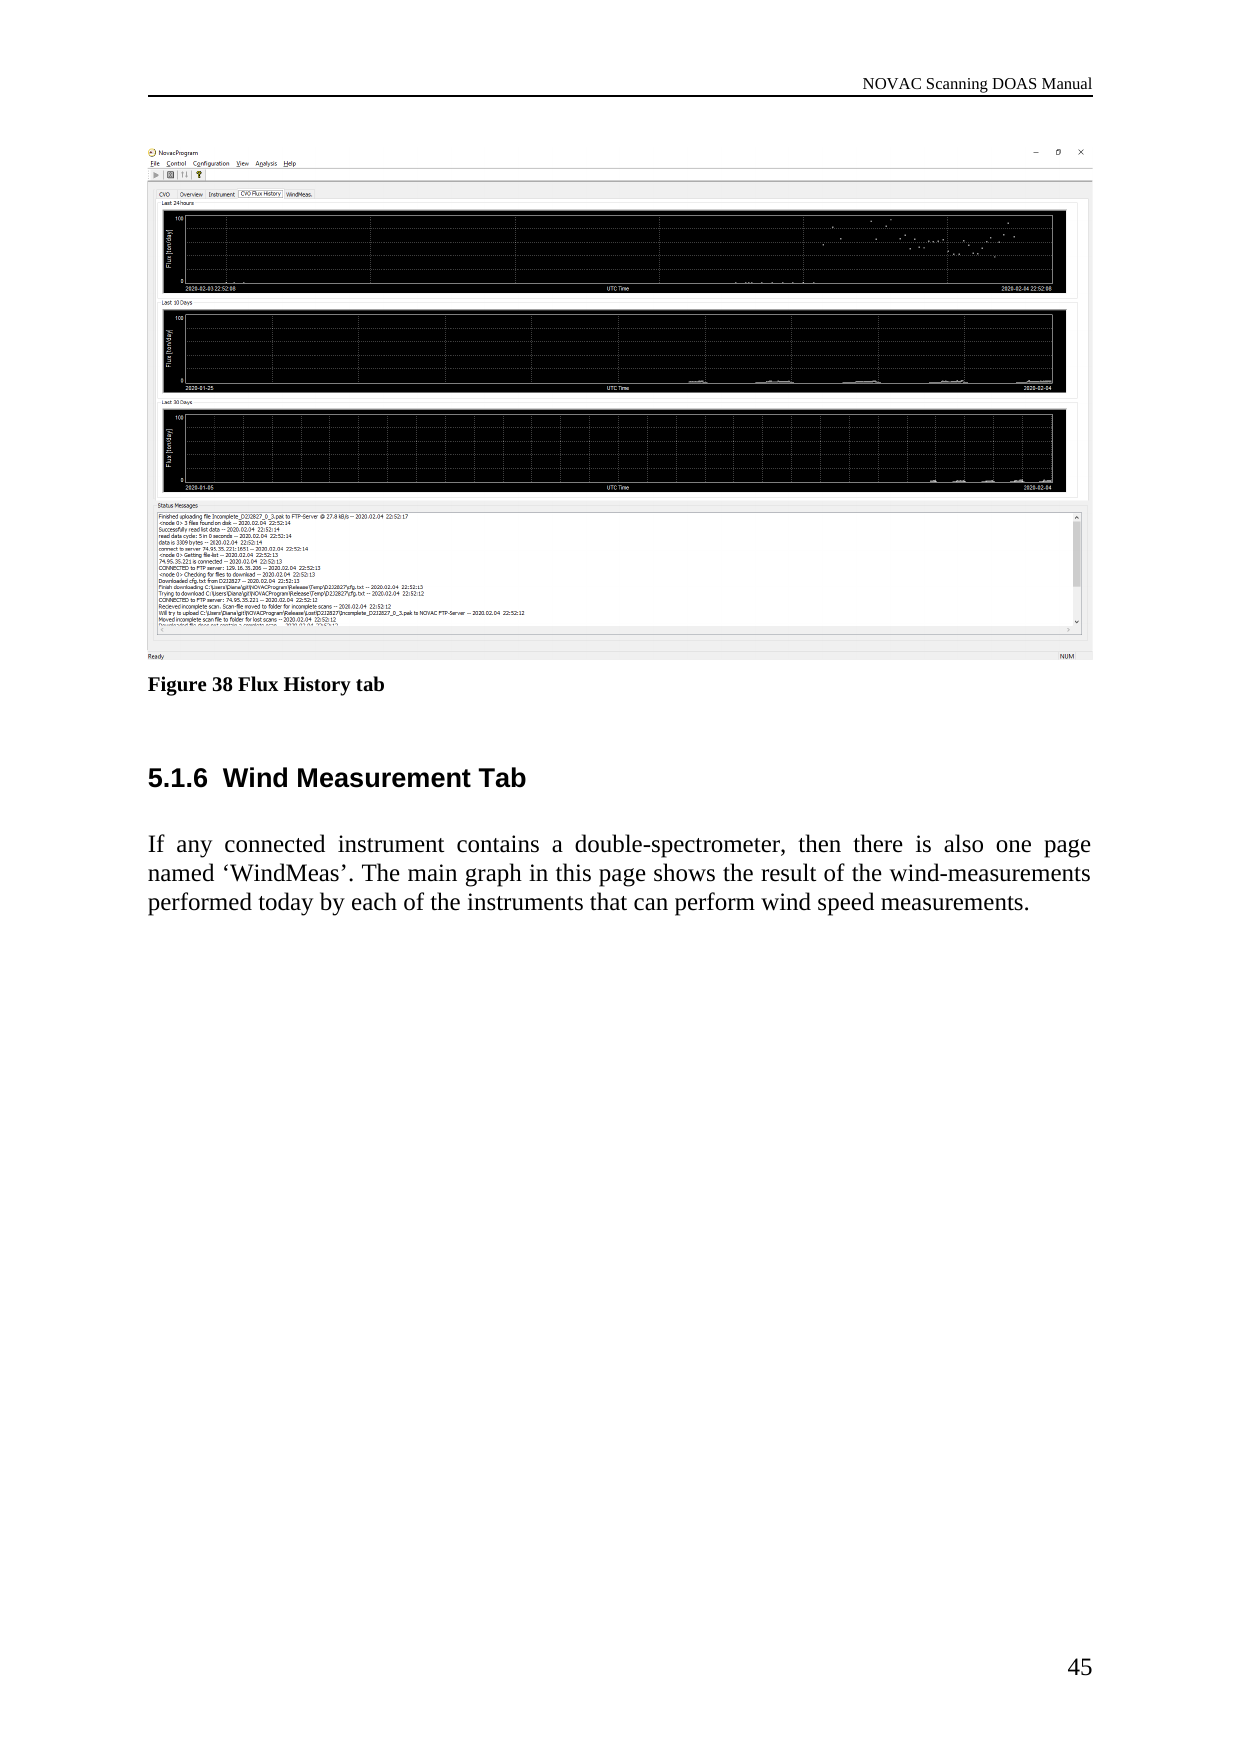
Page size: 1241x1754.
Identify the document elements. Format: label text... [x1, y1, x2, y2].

text If any connected instrument contains a double-spectrometer, then there is also one page named ‘WindMeas’. The main graph in this page shows the result of the wind-measurements performed today by each of the instruments that can perform wind speed measurements. [148, 828, 1093, 916]
subtitle Wind Measurement Tab [148, 762, 1093, 793]
text Figure 38 Flux History tab [148, 672, 1093, 696]
picture [147, 147, 1093, 660]
